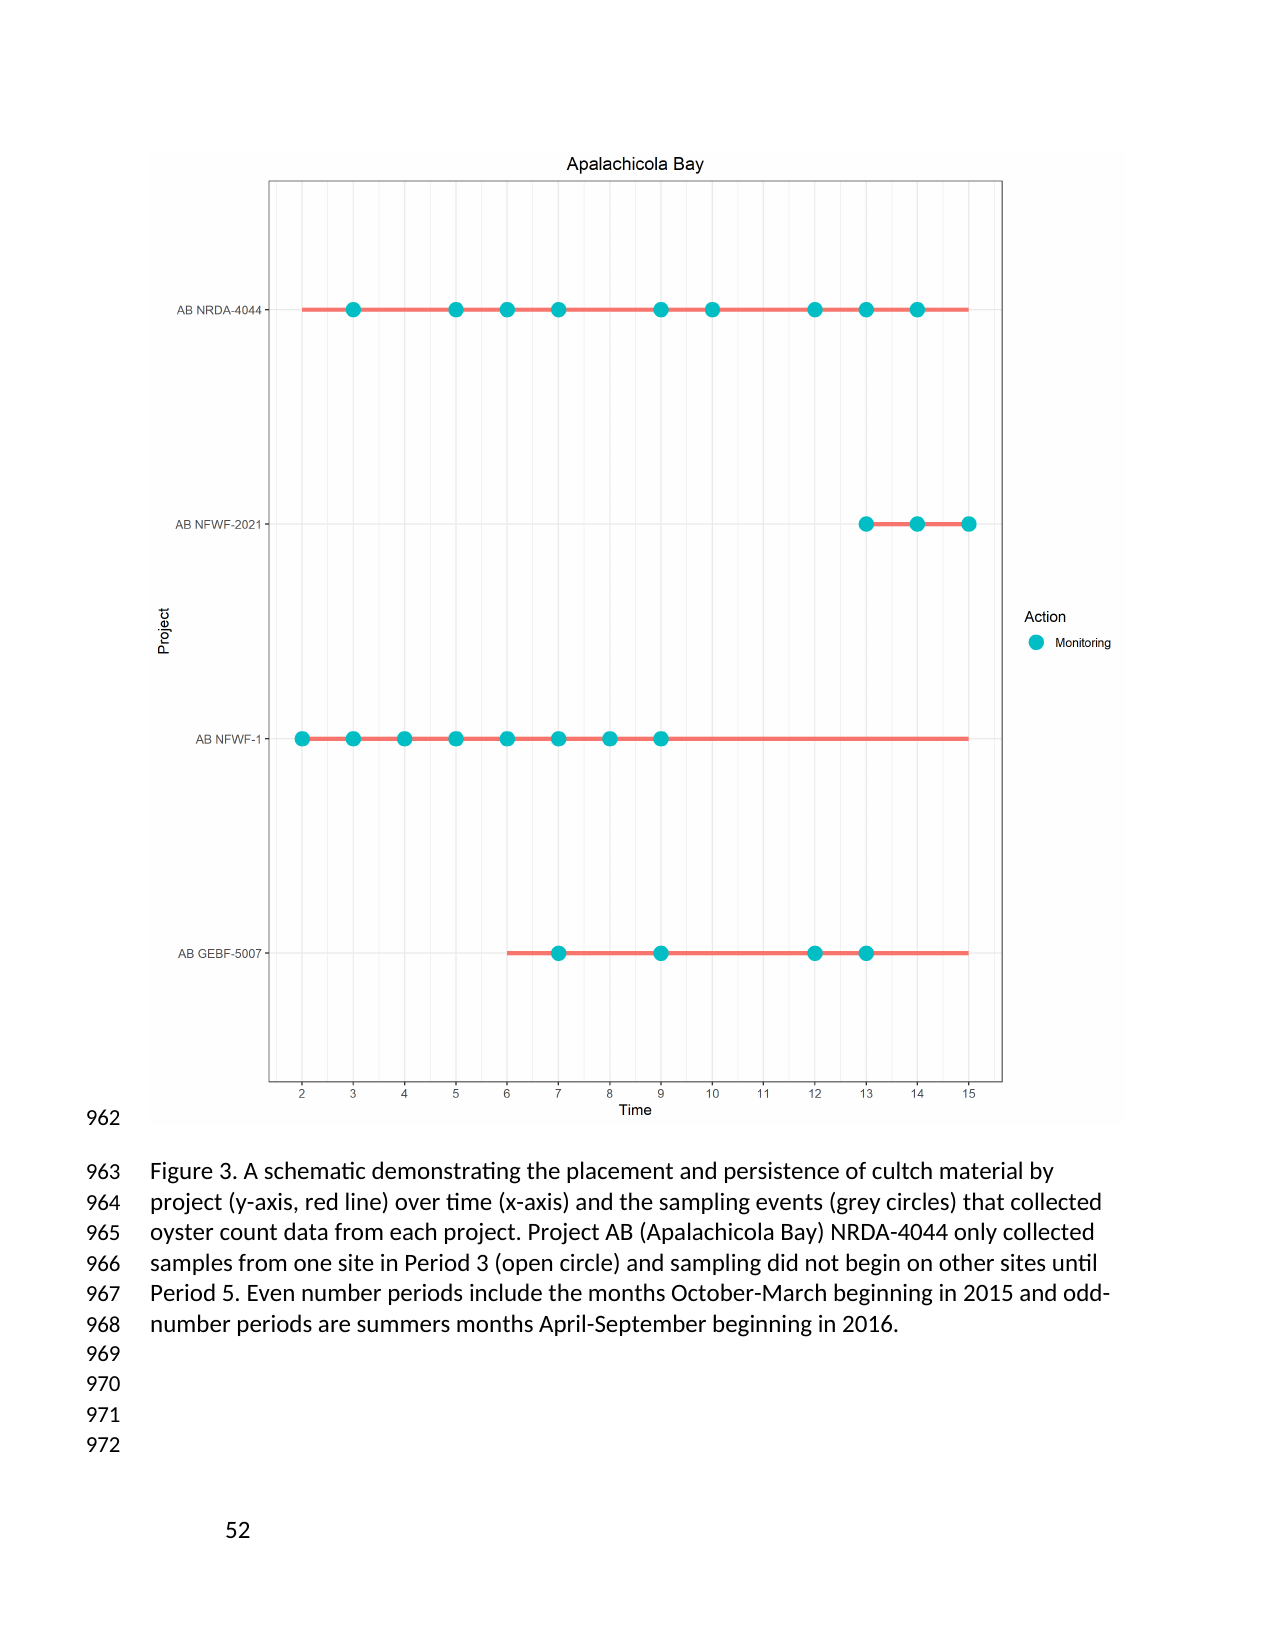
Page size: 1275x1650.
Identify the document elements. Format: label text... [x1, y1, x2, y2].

picture [150, 150, 1125, 1125]
text Figure 3. A schematic demonstrating the placement and persistence of cultch material by project (y-axis, red line) over time (x-axis) and the sampling events (grey circles) that collected oyster count data from each project. Project AB (Apalachicola Bay) NRDA-4044 only collected samples from one site in Period 3 (open circle) and sampling did not begin on other sites until Period 5. Even number periods include the months October-March beginning in 2015 and odd-number periods are summers months April-September beginning in 2016. [150, 1156, 1125, 1339]
